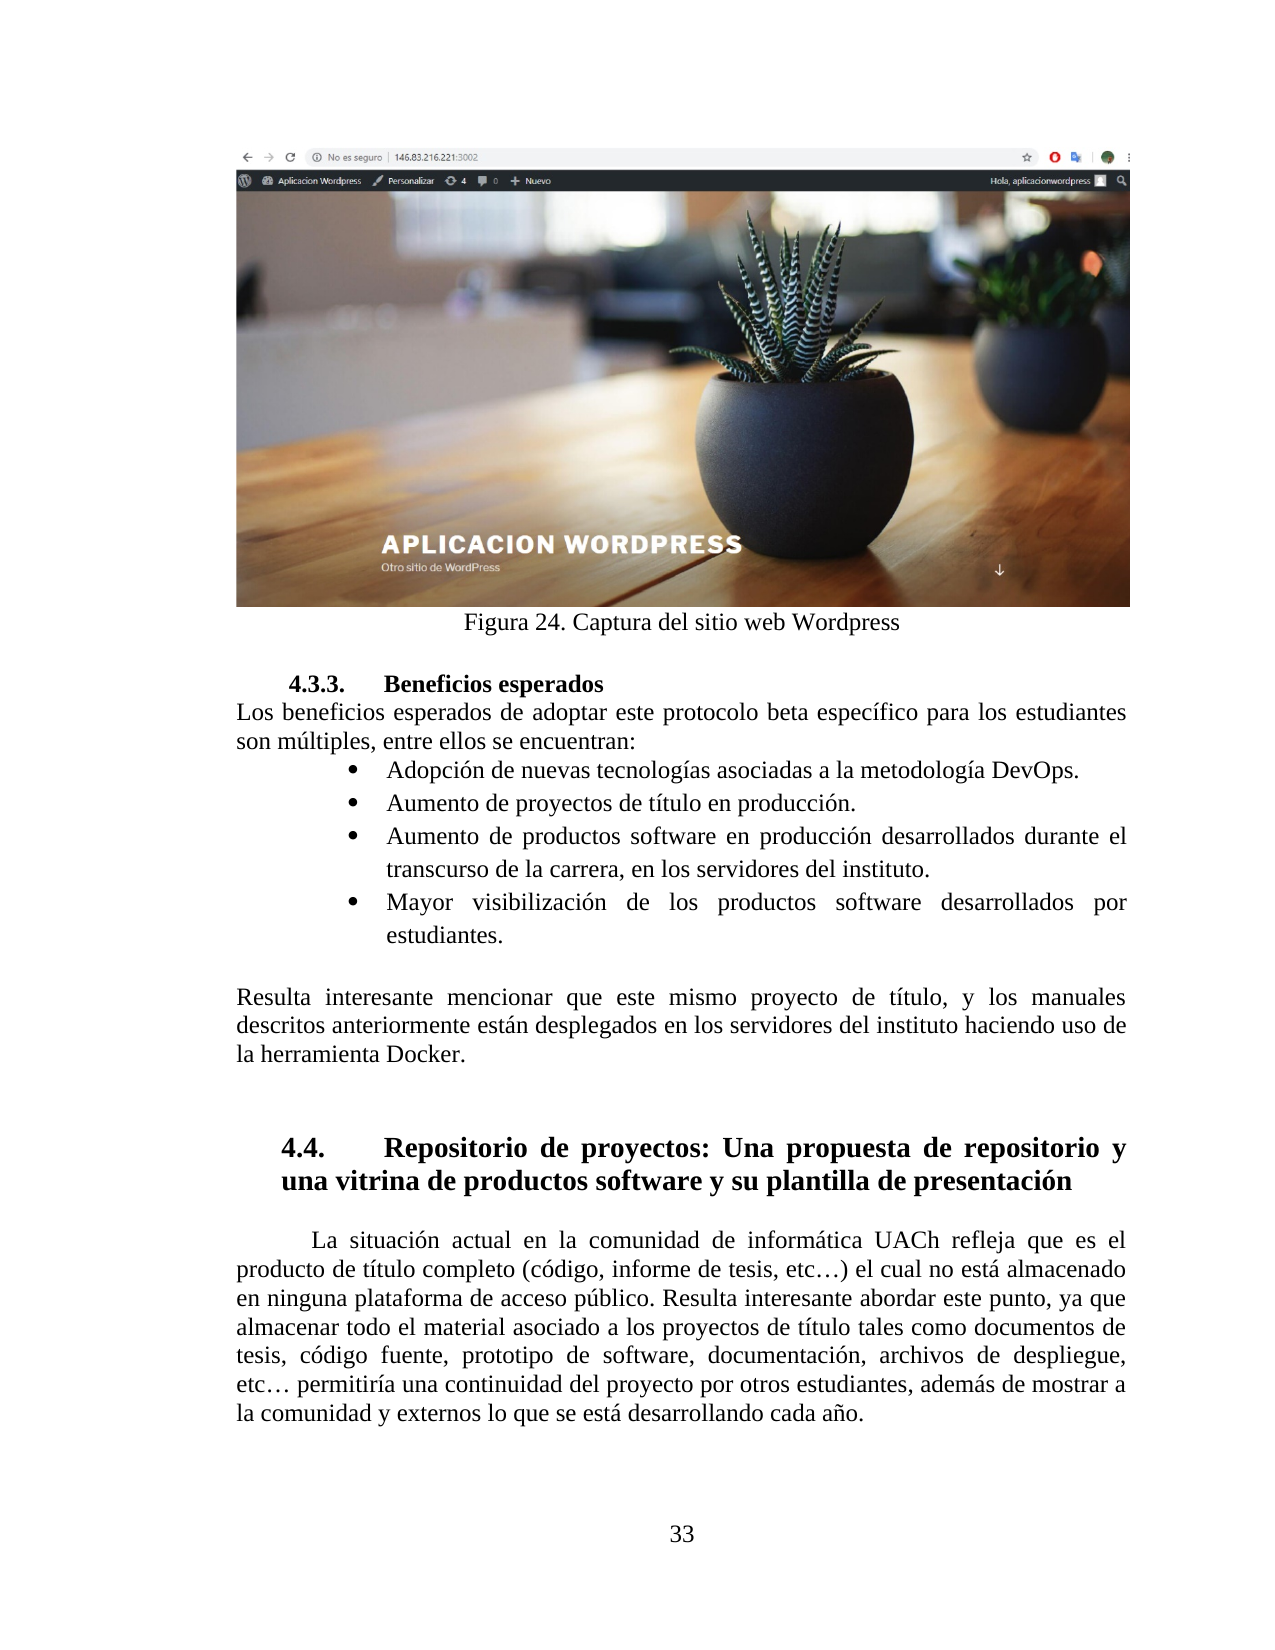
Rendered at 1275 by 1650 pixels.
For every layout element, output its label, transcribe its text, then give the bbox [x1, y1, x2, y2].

text La situación actual en la comunidad de informática UACh refleja que es el producto de título completo (código, informe de tesis, etc…) el cual no está almacenado en ninguna plataforma de acceso público. Resulta interesante abordar este punto, ya que almacenar todo el material asociado a los proyectos de título tales como documentos de tesis, código fuente, prototipo de software, documentación, archivos de despliegue, etc… permitiría una continuidad del proyecto por otros estudiantes, además de mostrar a la comunidad y externos lo que se está desarrollando cada año. [236, 1226, 1127, 1427]
text Figura 24. Captura del sitio web Wordpress [236, 607, 1127, 636]
picture [236, 147, 1130, 607]
text Resulta interesante mencionar que este mismo proyecto de título, y los manuales descritos anteriormente están desplegados en los servidores del instituto haciendo uso de la herramienta Docker. [236, 982, 1127, 1068]
subtitle Repositorio de proyectos: Una propuesta de repositorio y una vitrina de productos software y su plantilla de presentación [281, 1130, 1127, 1197]
list Aumento de proyectos de título en producción. [349, 788, 1127, 817]
subtitle Beneficios esperados [289, 669, 1127, 697]
text Los beneficios esperados de adoptar este protocolo beta específico para los estudiantes son múltiples, entre ellos se encuentran: [236, 697, 1127, 755]
list Aumento de productos software en producción desarrollados durante el transcurso de la carrera, en los servidores del instituto. [349, 821, 1127, 883]
list Adopción de nuevas tecnologías asociadas a la metodología DevOps. [349, 755, 1127, 784]
list Mayor visibilización de los productos software desarrollados por estudiantes. [349, 887, 1127, 949]
